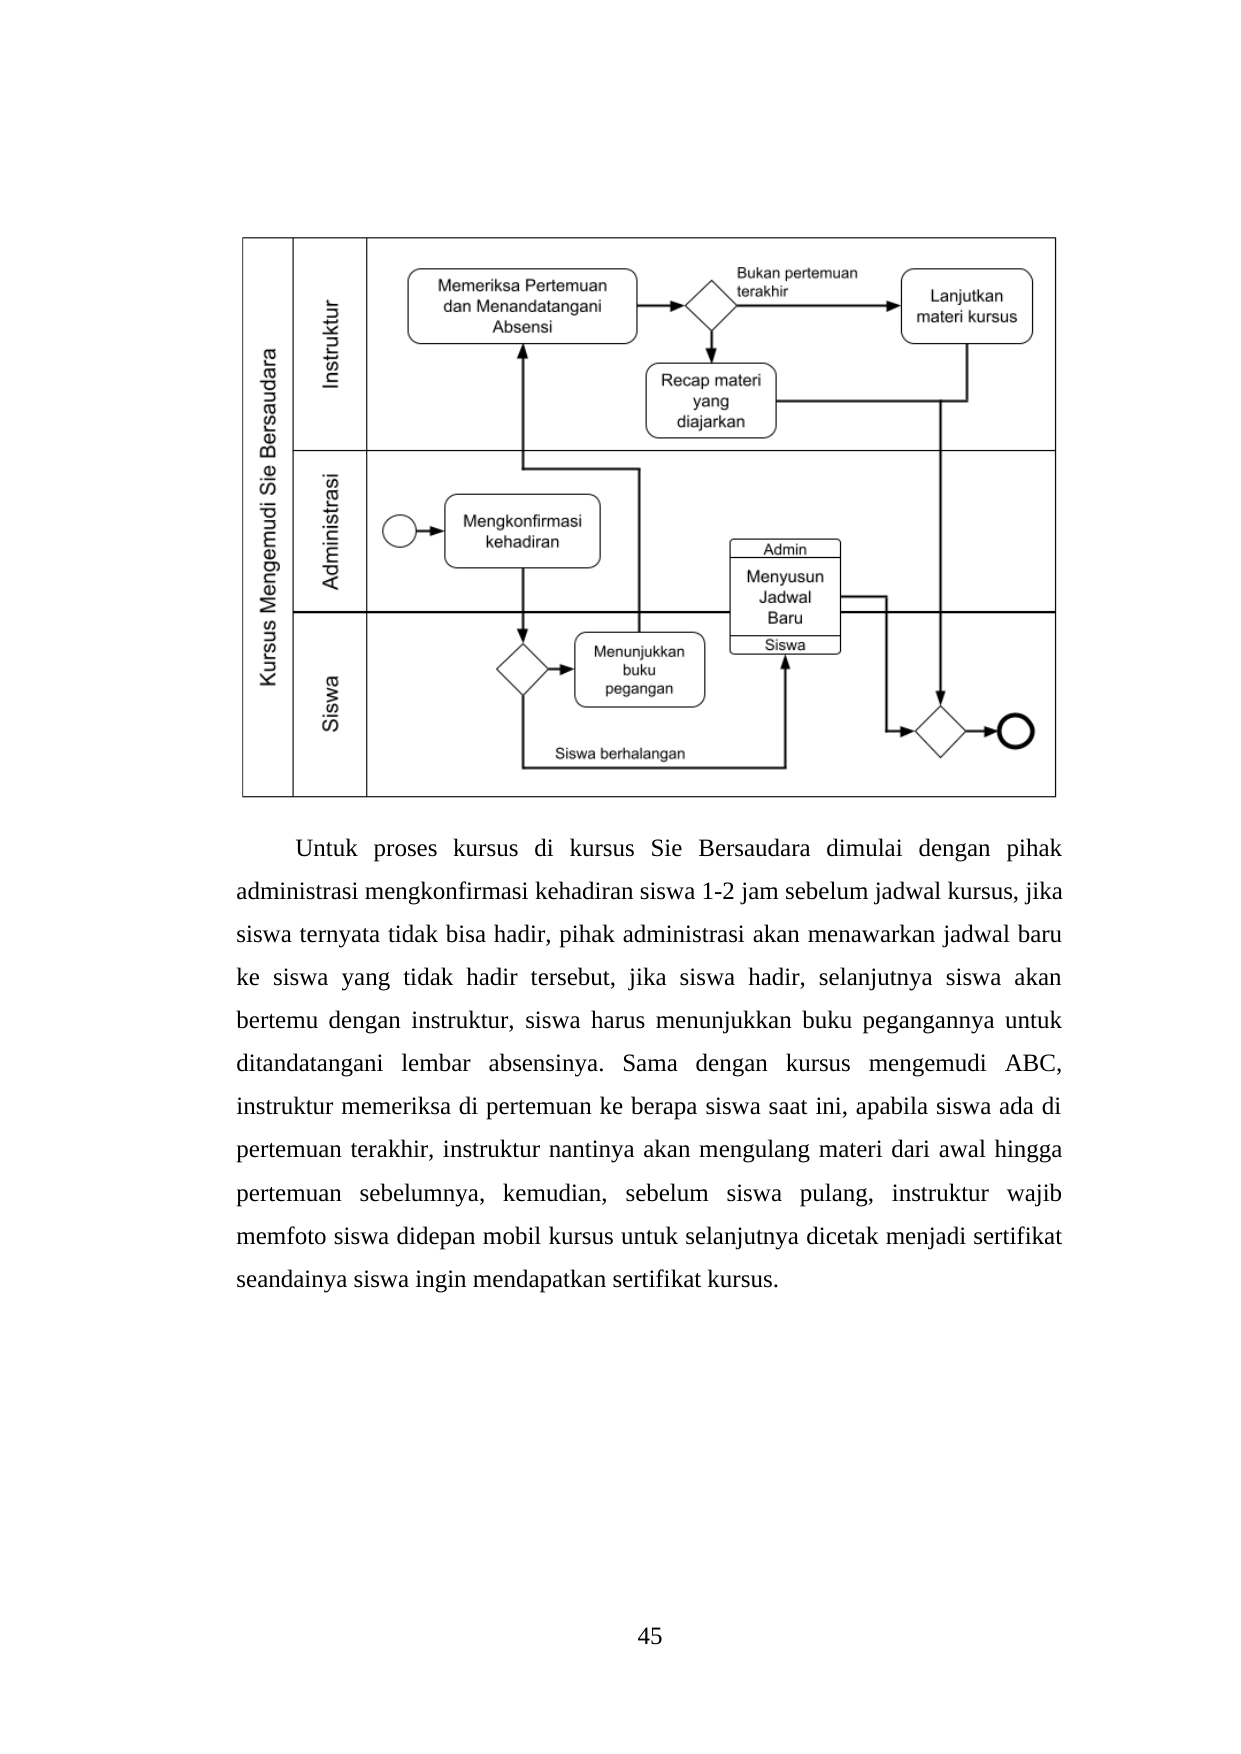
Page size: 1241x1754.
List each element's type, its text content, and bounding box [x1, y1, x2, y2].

picture [242, 236, 1058, 798]
text Untuk proses kursus di kursus Sie Bersaudara dimulai dengan pihak administrasi mengkonfirmasi kehadiran siswa 1-2 jam sebelum jadwal kursus, jika siswa ternyata tidak bisa hadir, pihak administrasi akan menawarkan jadwal baru ke siswa yang tidak hadir tersebut, jika siswa hadir, selanjutnya siswa akan bertemu dengan instruktur, siswa harus menunjukkan buku pegangannya untuk ditandatangani lembar absensinya. Sama dengan kursus mengemudi ABC, instruktur memeriksa di pertemuan ke berapa siswa saat ini, apabila siswa ada di pertemuan terakhir, instruktur nantinya akan mengulang materi dari awal hingga pertemuan sebelumnya, kemudian, sebelum siswa pulang, instruktur wajib memfoto siswa didepan mobil kursus untuk selanjutnya dicetak menjadi sertifikat seandainya siswa ingin mendapatkan sertifikat kursus. [236, 833, 1063, 1293]
